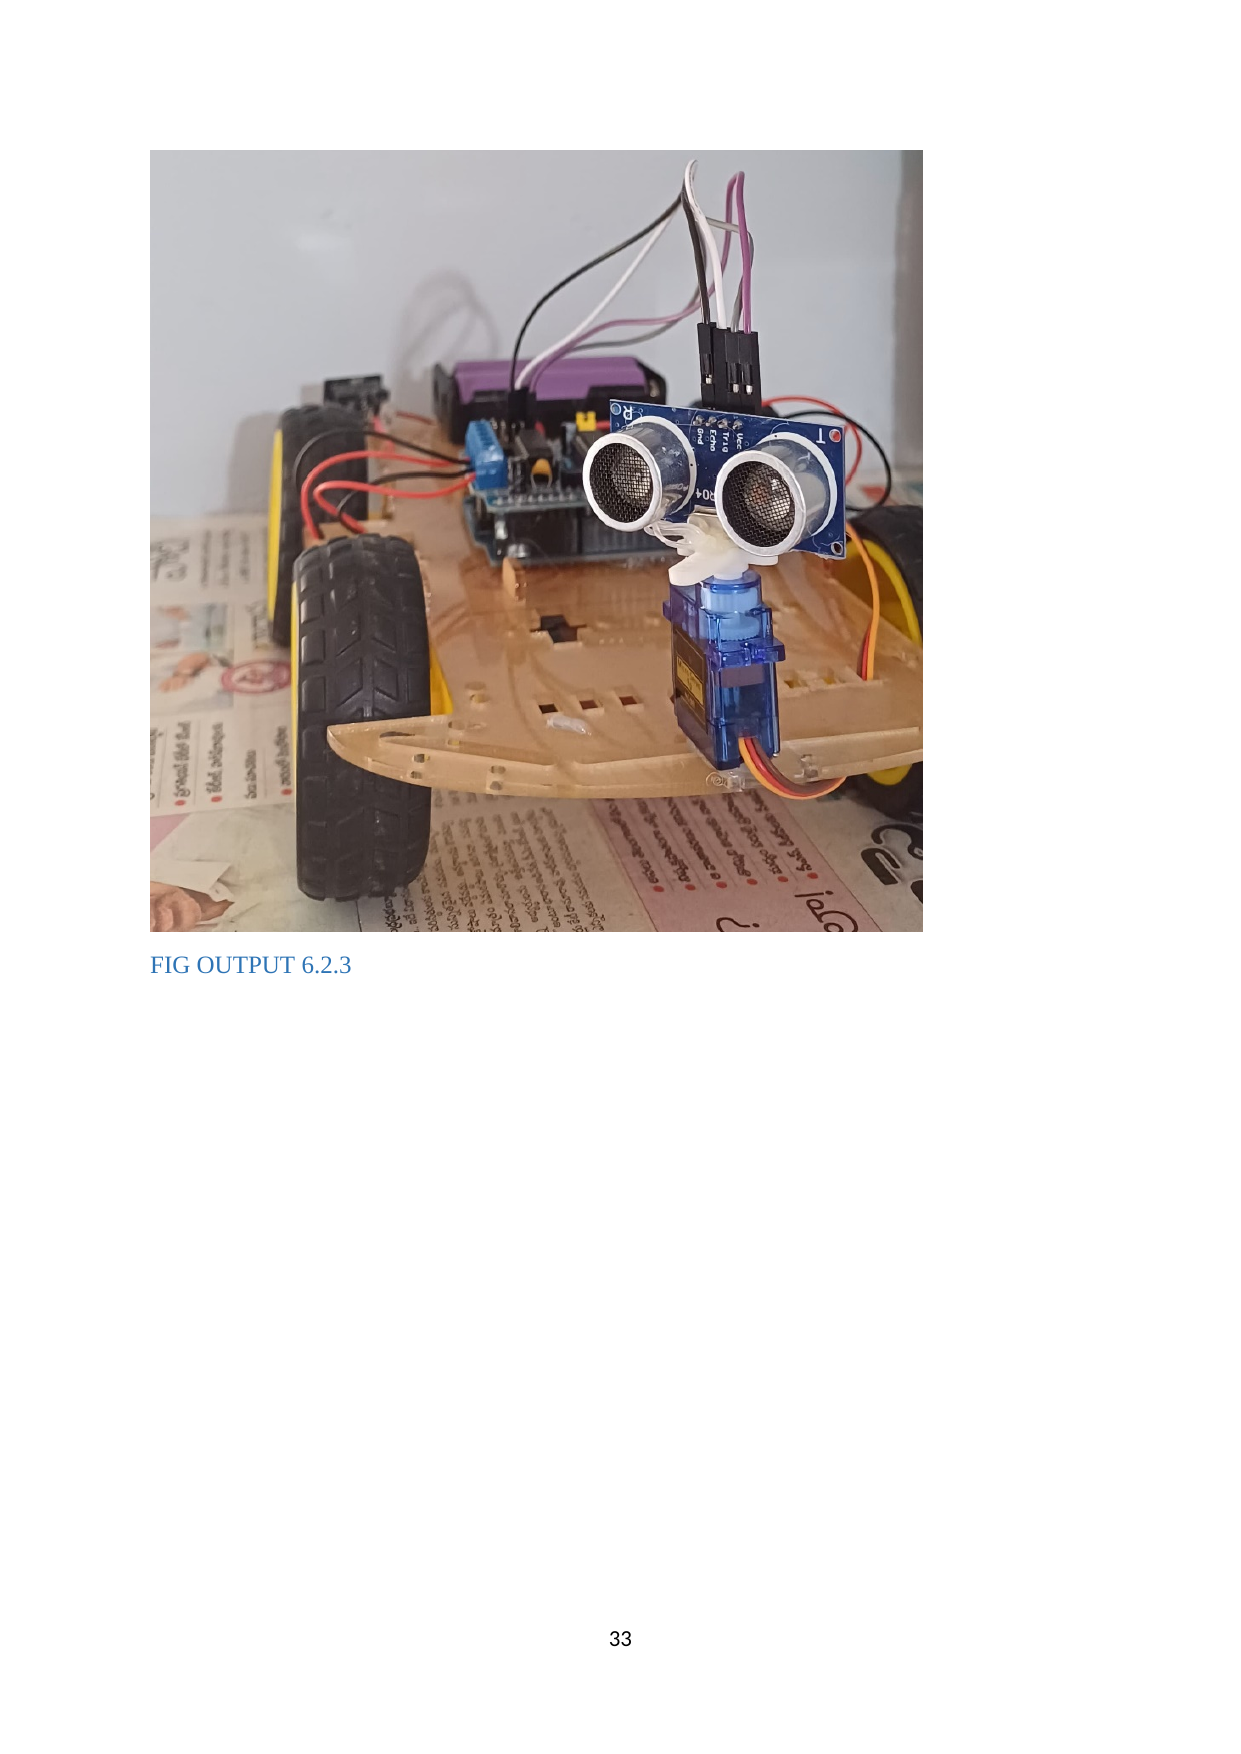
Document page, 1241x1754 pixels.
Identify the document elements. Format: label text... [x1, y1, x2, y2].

subtitle FIG OUTPUT 6.2.3 [150, 950, 1090, 979]
picture [150, 150, 923, 932]
